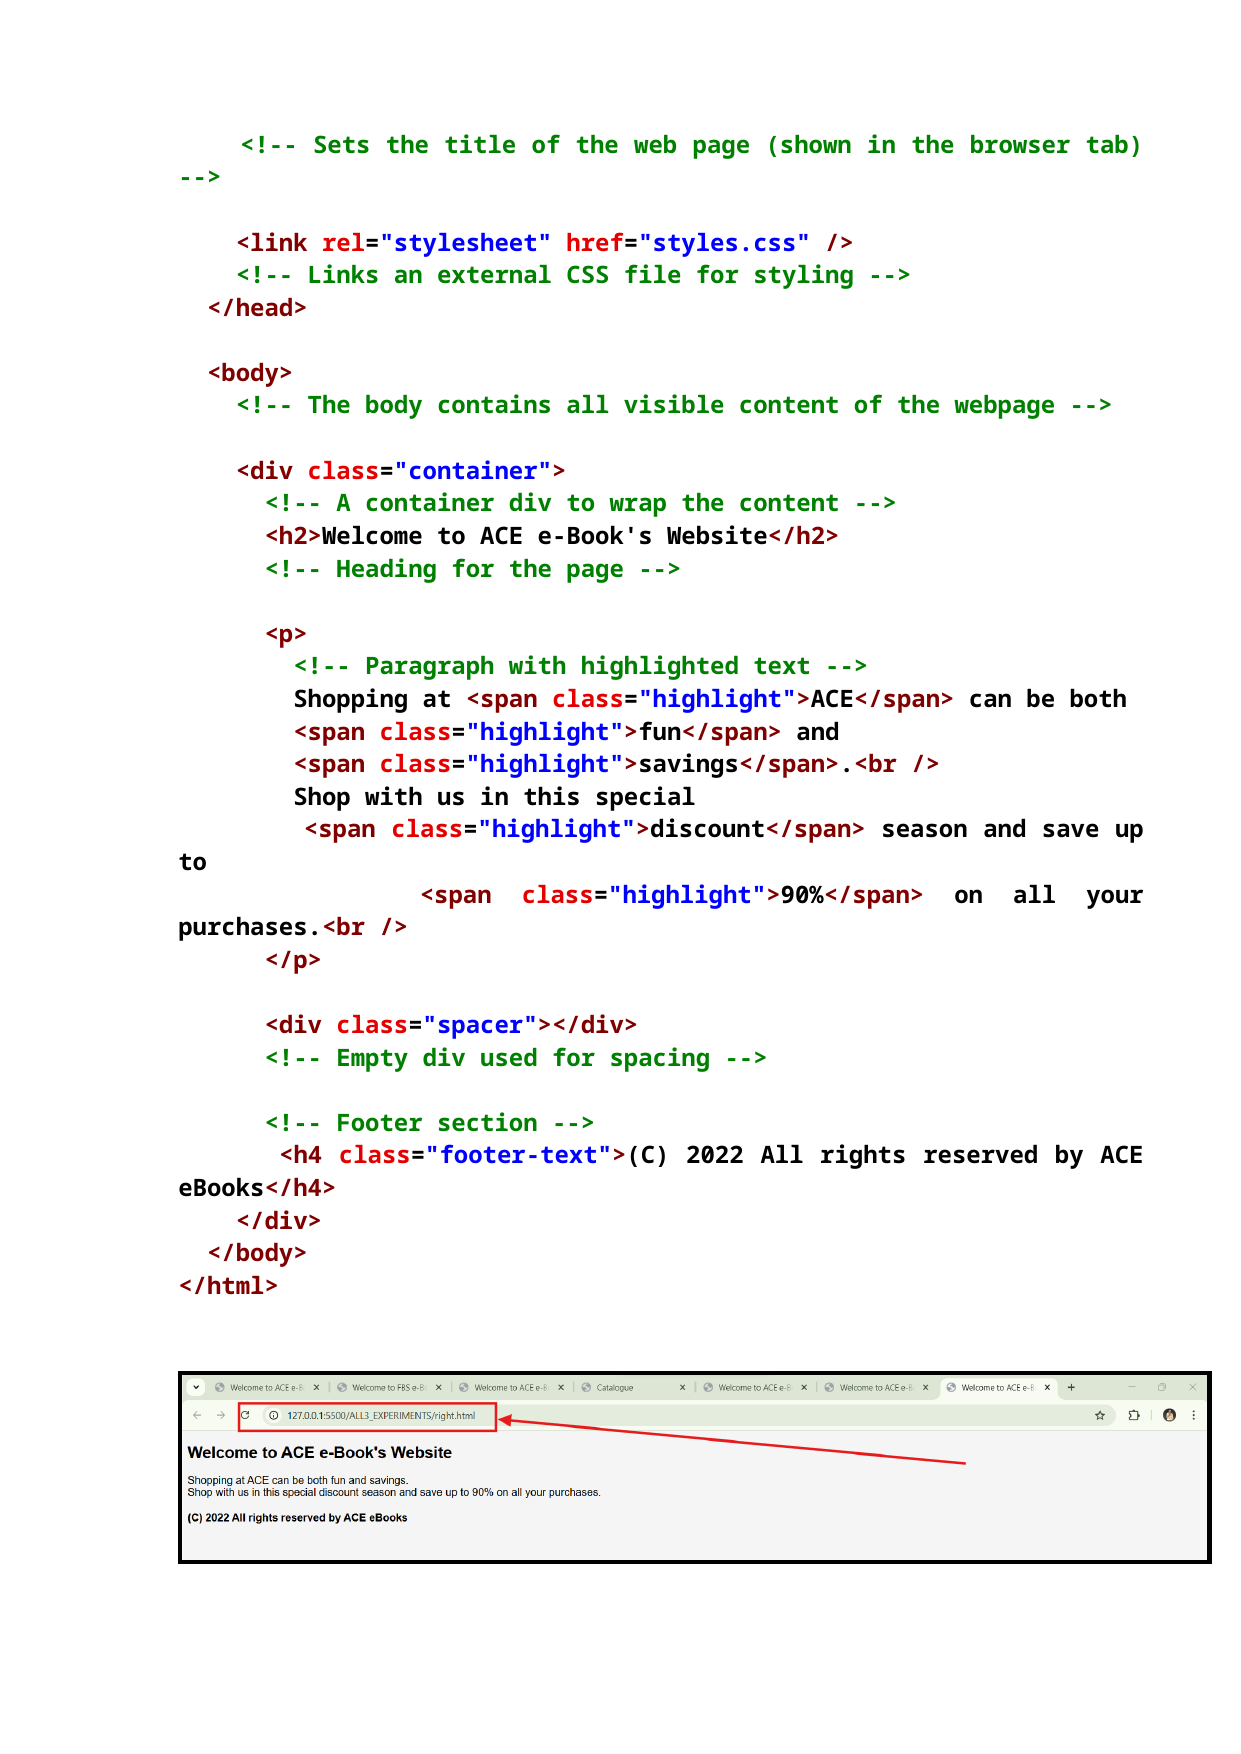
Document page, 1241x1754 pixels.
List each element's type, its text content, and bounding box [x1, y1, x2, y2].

text <!-- Heading for the page --> [178, 551, 1144, 584]
text <span class="highlight">fun</span> and [178, 714, 1144, 747]
text <span class="highlight">discount</span> season and save up to [178, 812, 1144, 877]
text <!-- Links an external CSS file for styling --> [178, 258, 1144, 291]
text <p> [178, 617, 1144, 649]
text </body> [178, 1236, 1144, 1269]
text <div class="container"> [178, 453, 1144, 486]
text <!-- Paragraph with highlighted text --> [178, 649, 1144, 682]
text <span class="highlight">90%</span> on all your purchases.<br /> [178, 877, 1144, 943]
text Shopping at <span class="highlight">ACE</span> can be both [178, 682, 1144, 714]
text Shop with us in this special [178, 779, 1144, 812]
text <!-- The body contains all visible content of the webpage --> [178, 388, 1144, 421]
text <h2>Welcome to ACE e-Book's Website</h2> [178, 519, 1144, 551]
text </head> [178, 291, 1144, 323]
text <h4 class="footer-text">(C) 2022 All rights reserved by ACE eBooks</h4> [178, 1138, 1144, 1203]
text </p> [178, 943, 1144, 975]
text </html> [178, 1269, 1144, 1301]
text <!-- Footer section --> [178, 1106, 1144, 1138]
picture [182, 1375, 1207, 1560]
text <!-- Empty div used for spacing --> [178, 1040, 1144, 1073]
text <link rel="stylesheet" href="styles.css" /> [178, 225, 1144, 258]
text <span class="highlight">savings</span>.<br /> [178, 747, 1144, 779]
text <body> [178, 356, 1144, 388]
text <!-- Sets the title of the web page (shown in the browser tab) --> [178, 127, 1144, 193]
text <!-- A container div to wrap the content --> [178, 486, 1144, 519]
text </div> [178, 1203, 1144, 1236]
text <div class="spacer"></div> [178, 1008, 1144, 1040]
